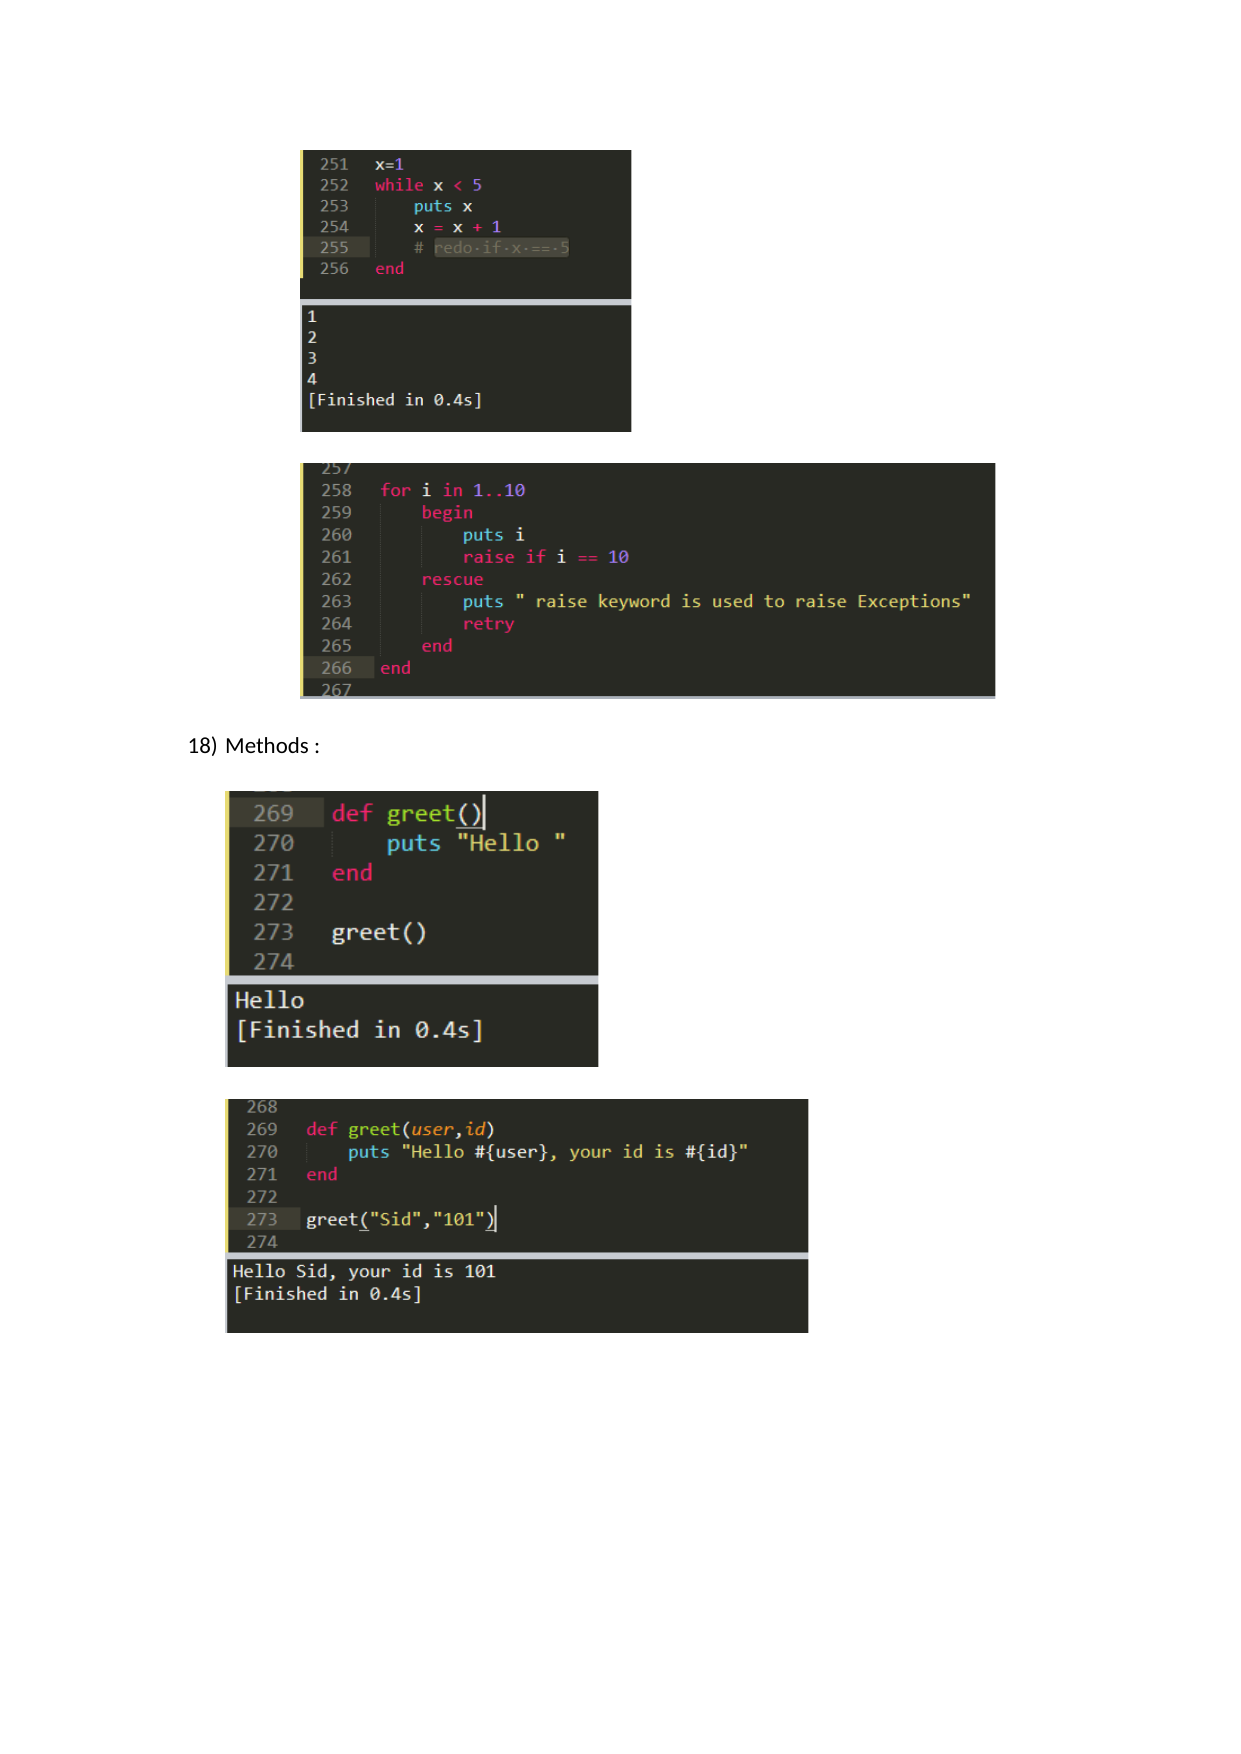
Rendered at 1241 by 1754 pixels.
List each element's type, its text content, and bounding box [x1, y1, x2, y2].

picture [225, 1099, 809, 1333]
picture [300, 150, 632, 432]
picture [225, 791, 599, 1067]
list Methods : [187, 731, 1090, 759]
picture [300, 463, 996, 699]
